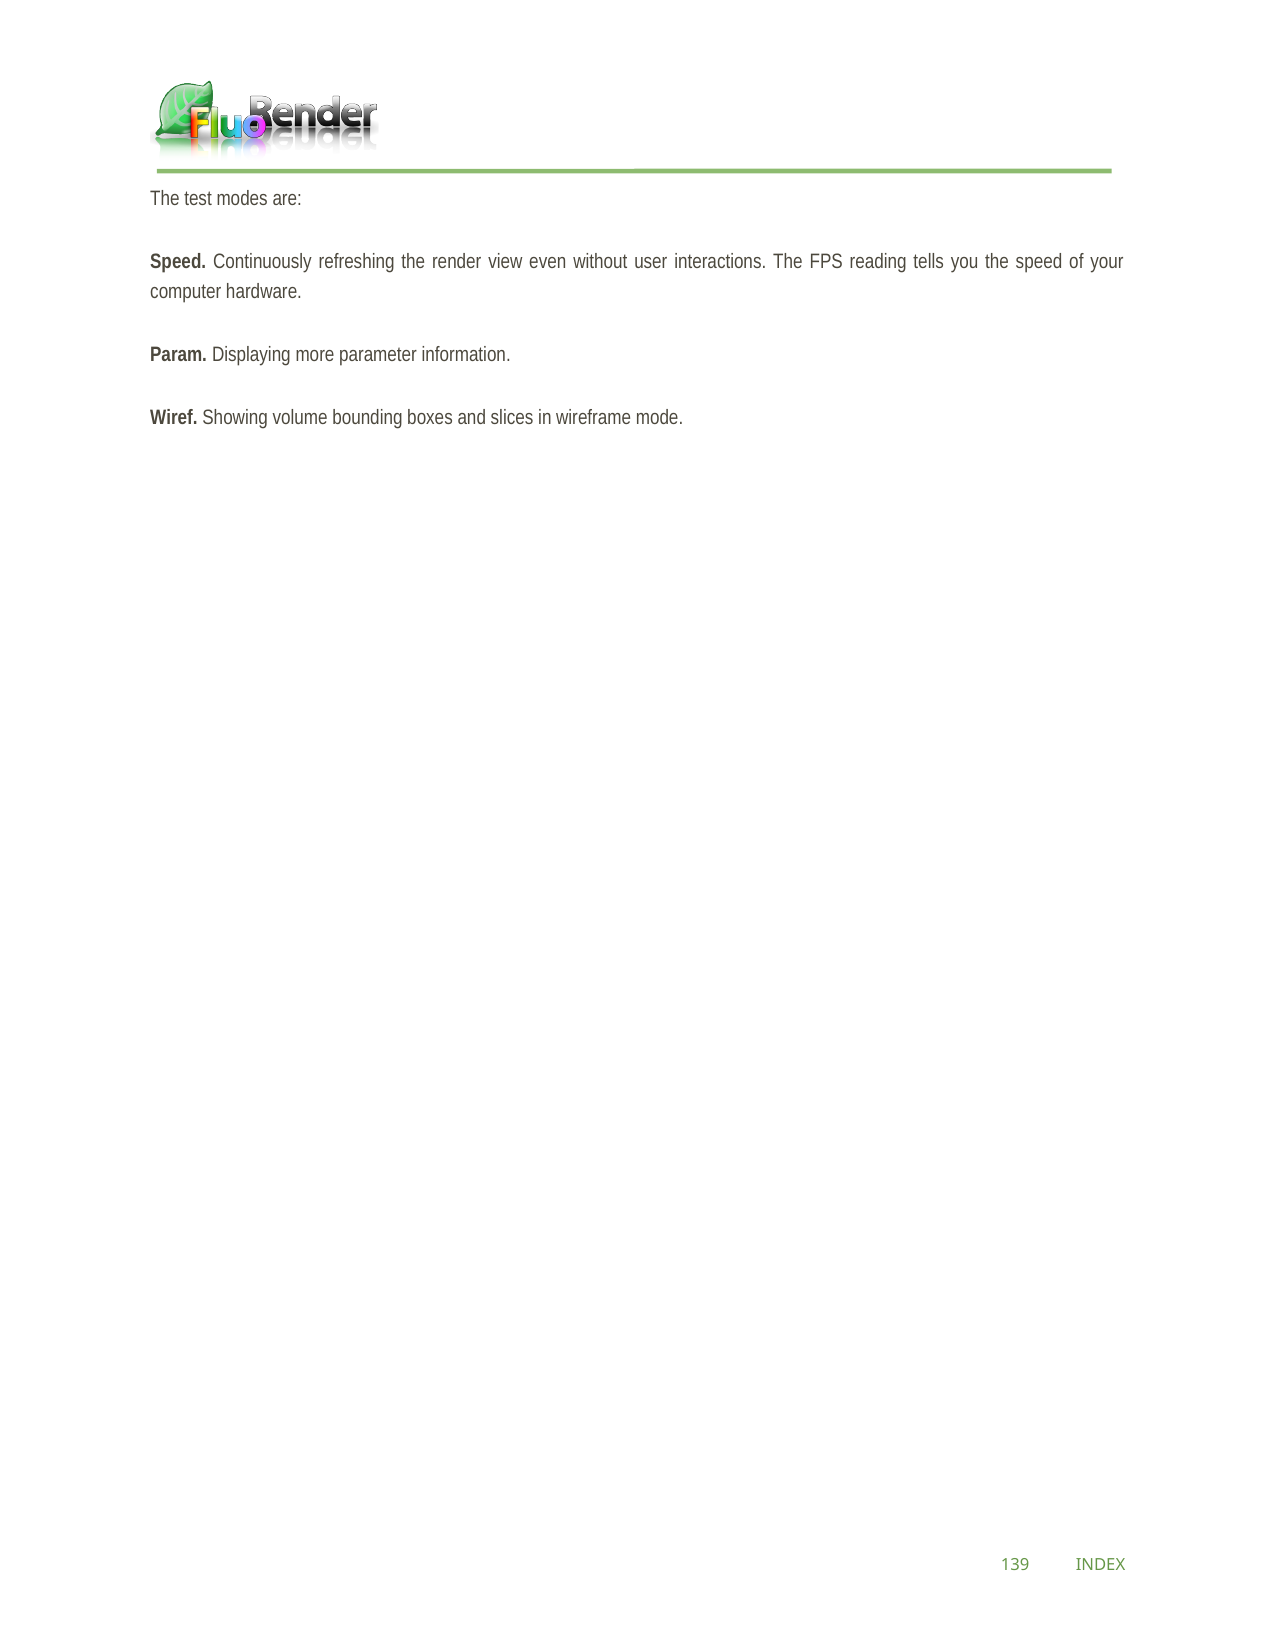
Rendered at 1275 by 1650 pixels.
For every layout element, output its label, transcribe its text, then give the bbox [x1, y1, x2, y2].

text Wiref. Showing volume bounding boxes and slices in wireframe mode. [150, 405, 1125, 429]
picture [150, 75, 379, 162]
text Speed. Continuously refreshing the render view even without user interactions. The FPS reading tells you the speed of your computer hardware. [150, 249, 1125, 302]
text The test modes are: [150, 185, 1125, 209]
text Param. Displaying more parameter information. [150, 342, 1125, 366]
